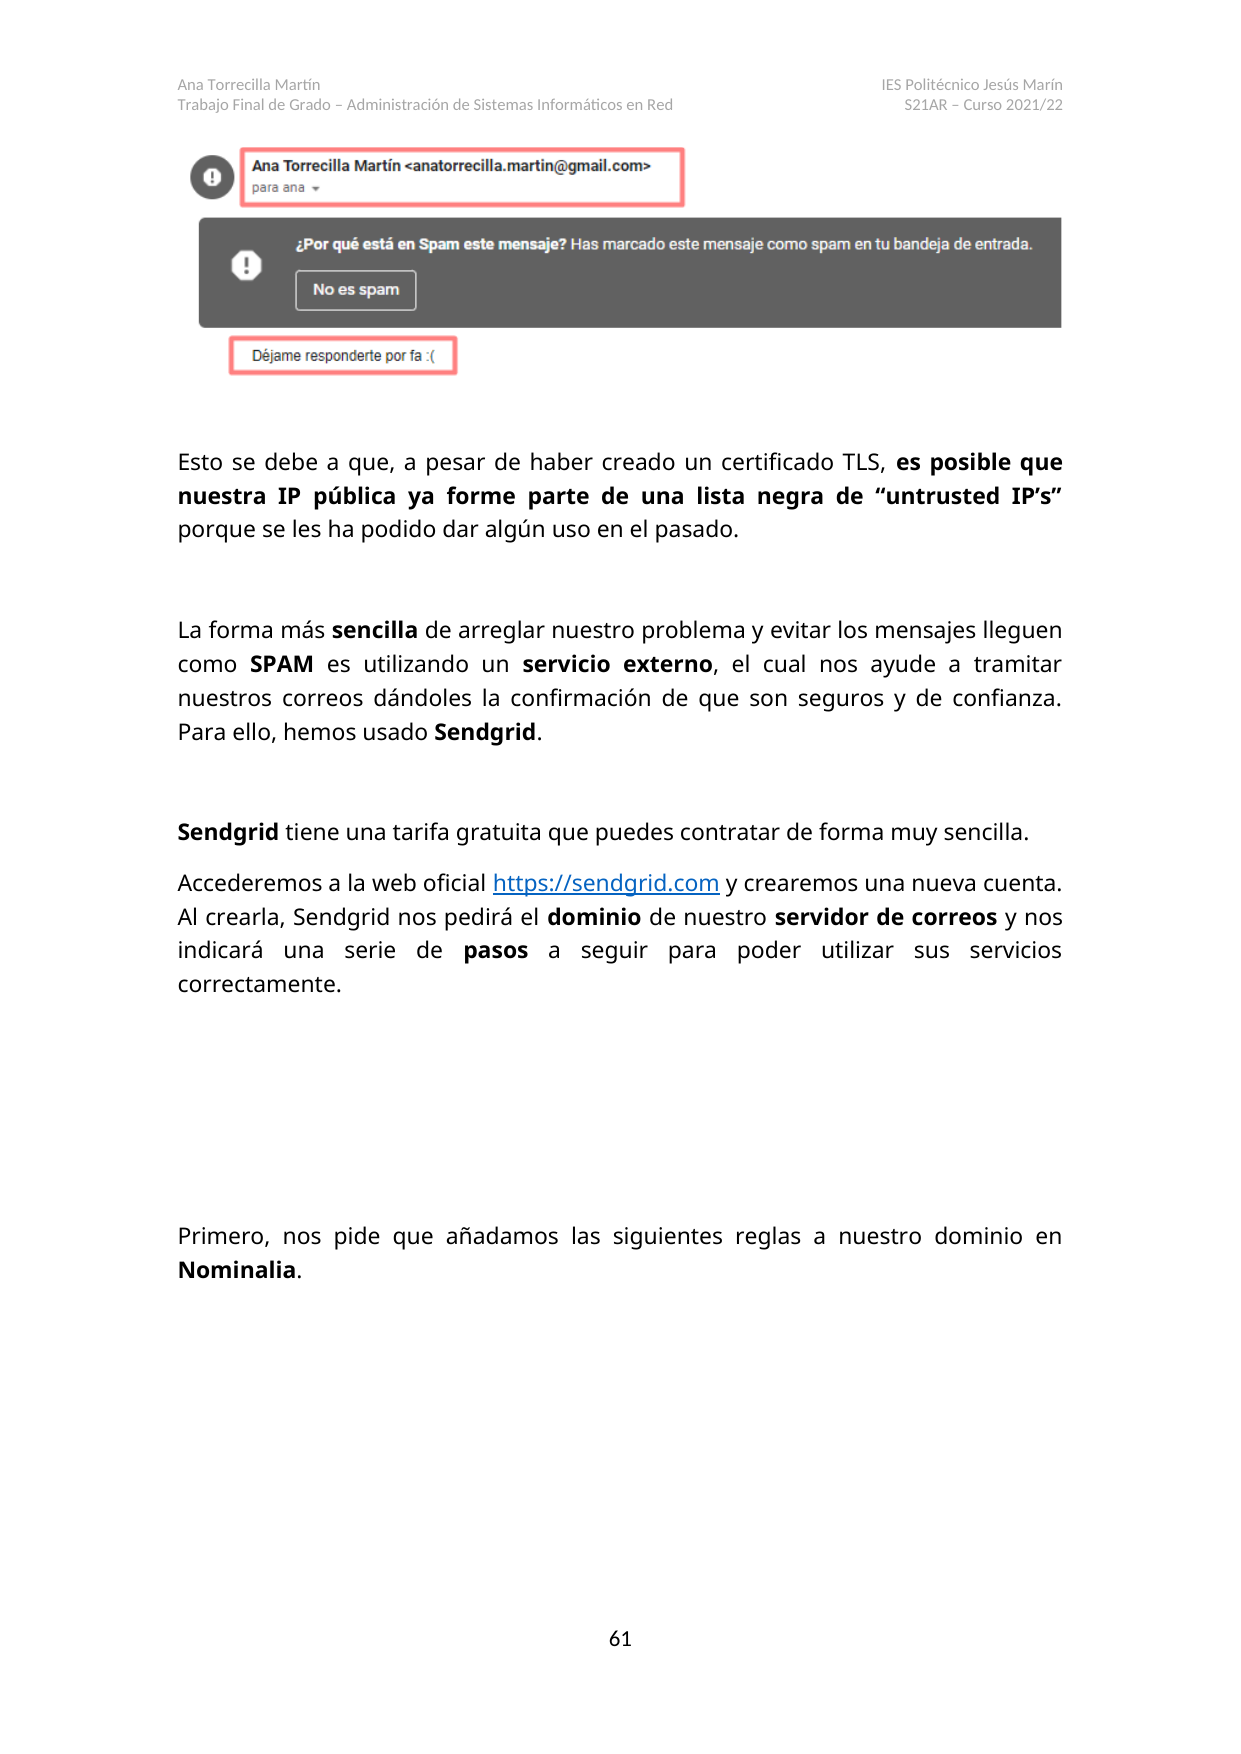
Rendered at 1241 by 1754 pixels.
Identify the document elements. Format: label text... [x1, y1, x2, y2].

text La forma más sencilla de arreglar nuestro problema y evitar los mensajes lleguen como SPAM es utilizando un servicio externo, el cual nos ayude a tramitar nuestros correos dándoles la confirmación de que son seguros y de confianza. Para ello, hemos usado Sendgrid. [177, 614, 1063, 747]
text Primero, nos pide que añadamos las siguientes reglas a nuestro dominio en Nominalia. [177, 1220, 1063, 1285]
text Accederemos a la web oficial https://sendgrid.com y crearemos una nueva cuenta. Al crearla, Sendgrid nos pedirá el dominio de nuestro servidor de correos y nos indicará una serie de pasos a seguir para poder utilizar sus servicios correctamente. [177, 867, 1063, 999]
text Esto se debe a que, a pesar de haber creado un certificado TLS, es posible que nuestra IP pública ya forme parte de una lista negra de “untrusted IP’s” porque se les ha podido dar algún uso en el pasado. [177, 446, 1063, 545]
picture [177, 147, 1062, 377]
text Sendgrid tiene una tarifa gratuita que puedes contratar de forma muy sencilla. [177, 816, 1063, 848]
